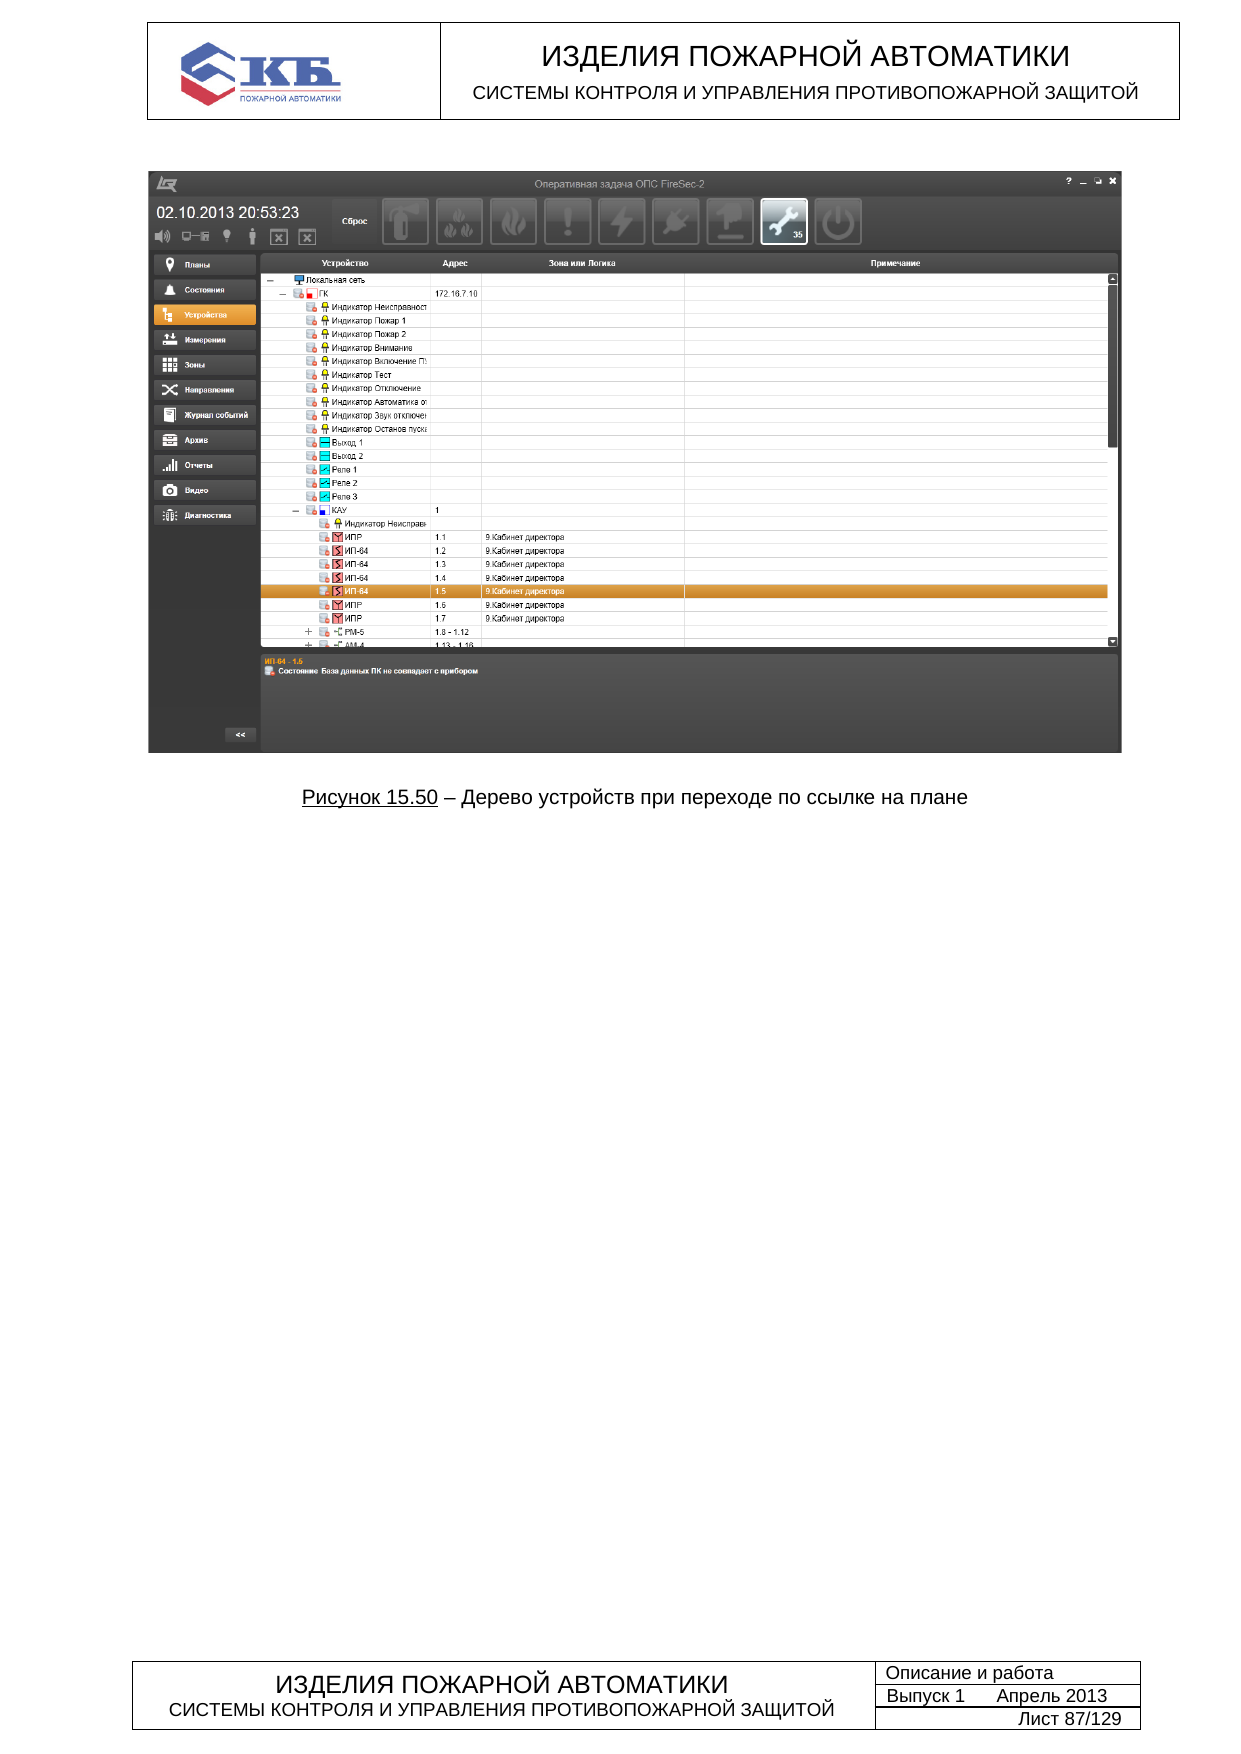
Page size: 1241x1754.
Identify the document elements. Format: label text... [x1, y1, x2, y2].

picture [148, 171, 1122, 753]
list Рисунок 15.50 – Дерево устройств при переходе по ссылке на плане [148, 785, 1122, 809]
picture [177, 34, 354, 115]
